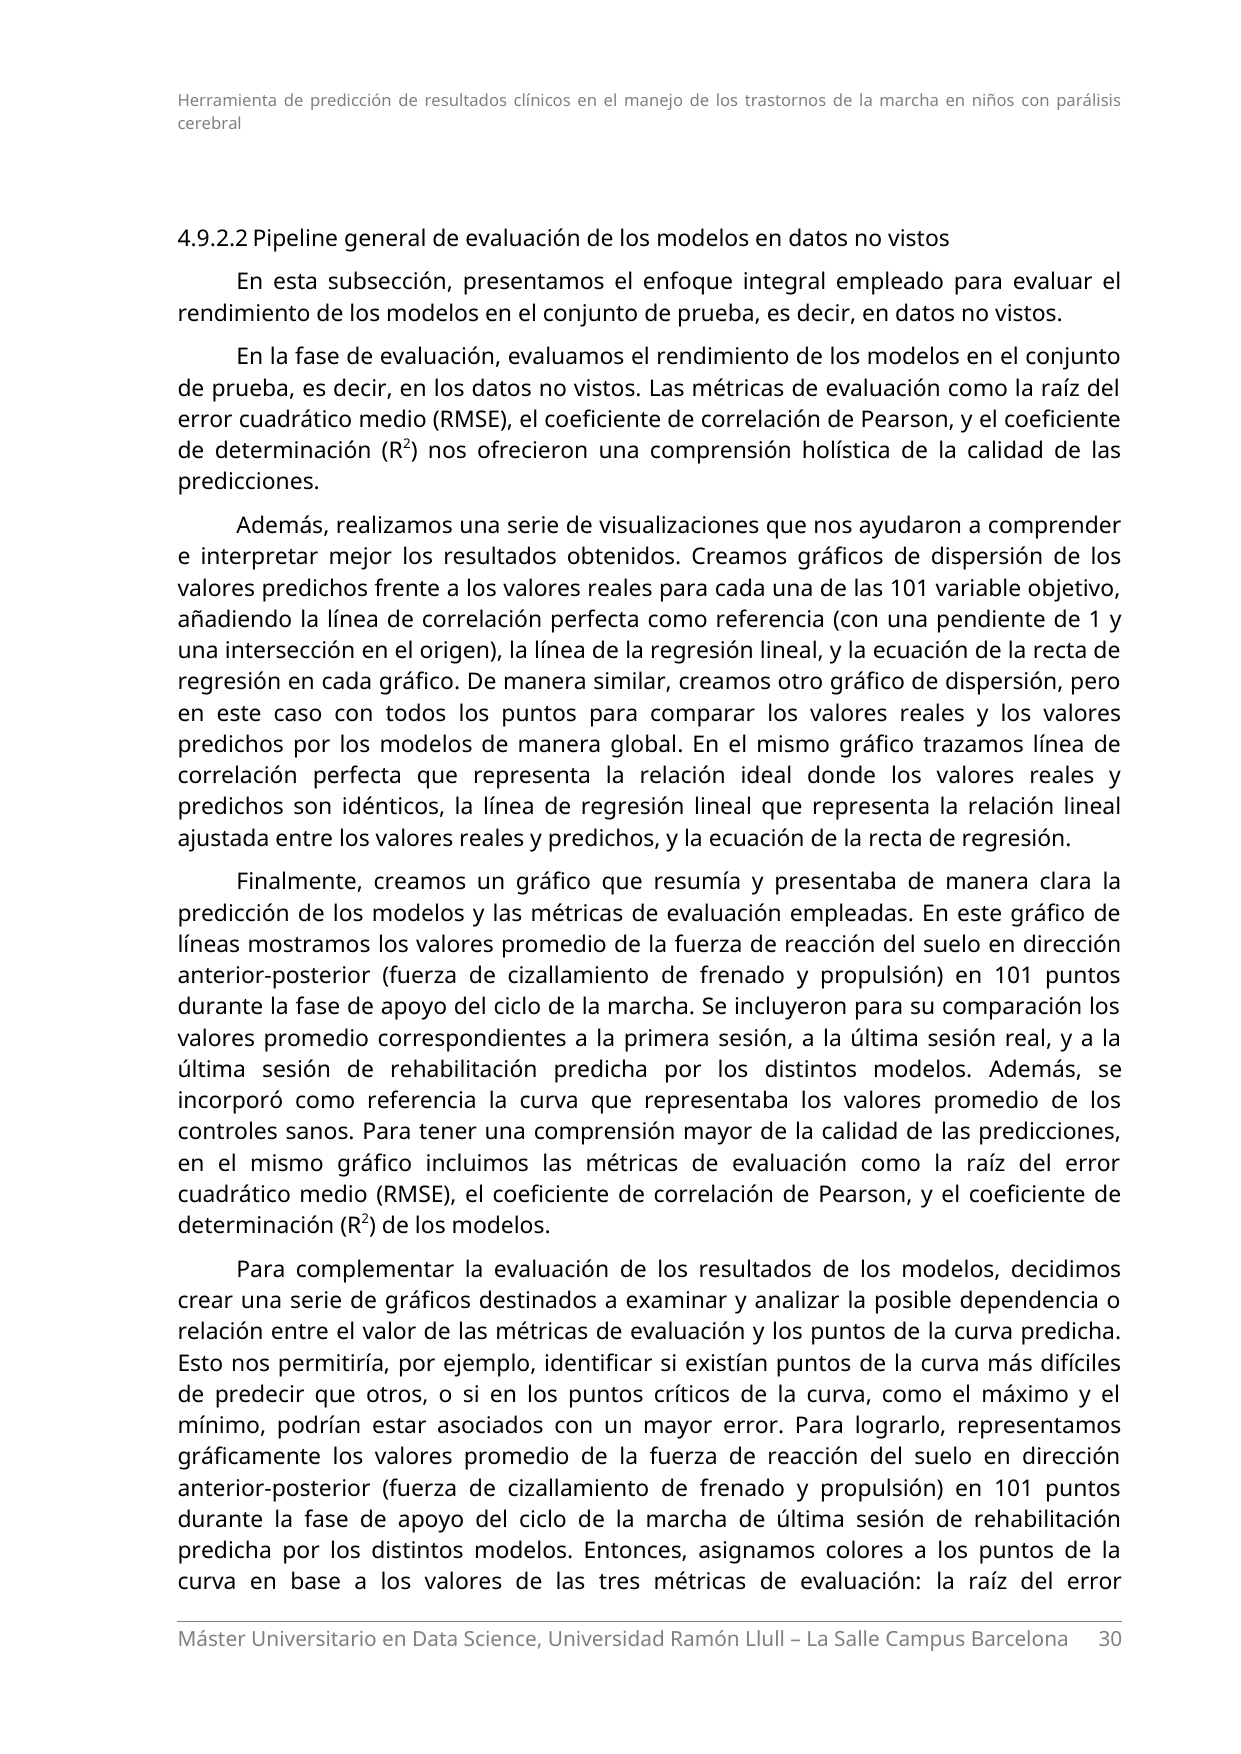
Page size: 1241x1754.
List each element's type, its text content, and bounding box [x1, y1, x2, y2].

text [177, 1253, 1122, 1597]
subtitle Pipeline general de evaluación de los modelos en datos no vistos [177, 222, 1122, 253]
text Finalmente, creamos un gráfico que resumía y presentaba de manera clara la predicción de los modelos y las métricas de evaluación empleadas. En este gráfico de líneas mostramos los valores promedio de la fuerza de reacción del suelo en dirección anterior-posterior (fuerza de cizallamiento de frenado y propulsión) en 101 puntos durante la fase de apoyo del ciclo de la marcha. Se incluyeron para su comparación los valores promedio correspondientes a la primera sesión, a la última sesión real, y a la última sesión de rehabilitación predicha por los distintos modelos. Además, se incorporó como referencia la curva que representaba los valores promedio de los controles sanos. Para tener una comprensión mayor de la calidad de las predicciones, en el mismo gráfico incluimos las métricas de evaluación como la raíz del error cuadrático medio (RMSE), el coeficiente de correlación de Pearson, y el coeficiente de determinación (R2) de los modelos. [177, 865, 1122, 1240]
text Además, realizamos una serie de visualizaciones que nos ayudaron a comprender e interpretar mejor los resultados obtenidos. Creamos gráficos de dispersión de los valores predichos frente a los valores reales para cada una de las 101 variable objetivo, añadiendo la línea de correlación perfecta como referencia (con una pendiente de 1 y una intersección en el origen), la línea de la regresión lineal, y la ecuación de la recta de regresión en cada gráfico. De manera similar, creamos otro gráfico de dispersión, pero en este caso con todos los puntos para comparar los valores reales y los valores predichos por los modelos de manera global. En el mismo gráfico trazamos línea de correlación perfecta que representa la relación ideal donde los valores reales y predichos son idénticos, la línea de regresión lineal que representa la relación lineal ajustada entre los valores reales y predichos, y la ecuación de la recta de regresión. [177, 509, 1122, 853]
text En la fase de evaluación, evaluamos el rendimiento de los modelos en el conjunto de prueba, es decir, en los datos no vistos. Las métricas de evaluación como la raíz del error cuadrático medio (RMSE), el coeficiente de correlación de Pearson, y el coeficiente de determinación (R2) nos ofrecieron una comprensión holística de la calidad de las predicciones. [177, 340, 1122, 497]
text En esta subsección, presentamos el enfoque integral empleado para evaluar el rendimiento de los modelos en el conjunto de prueba, es decir, en datos no vistos. [177, 265, 1122, 328]
